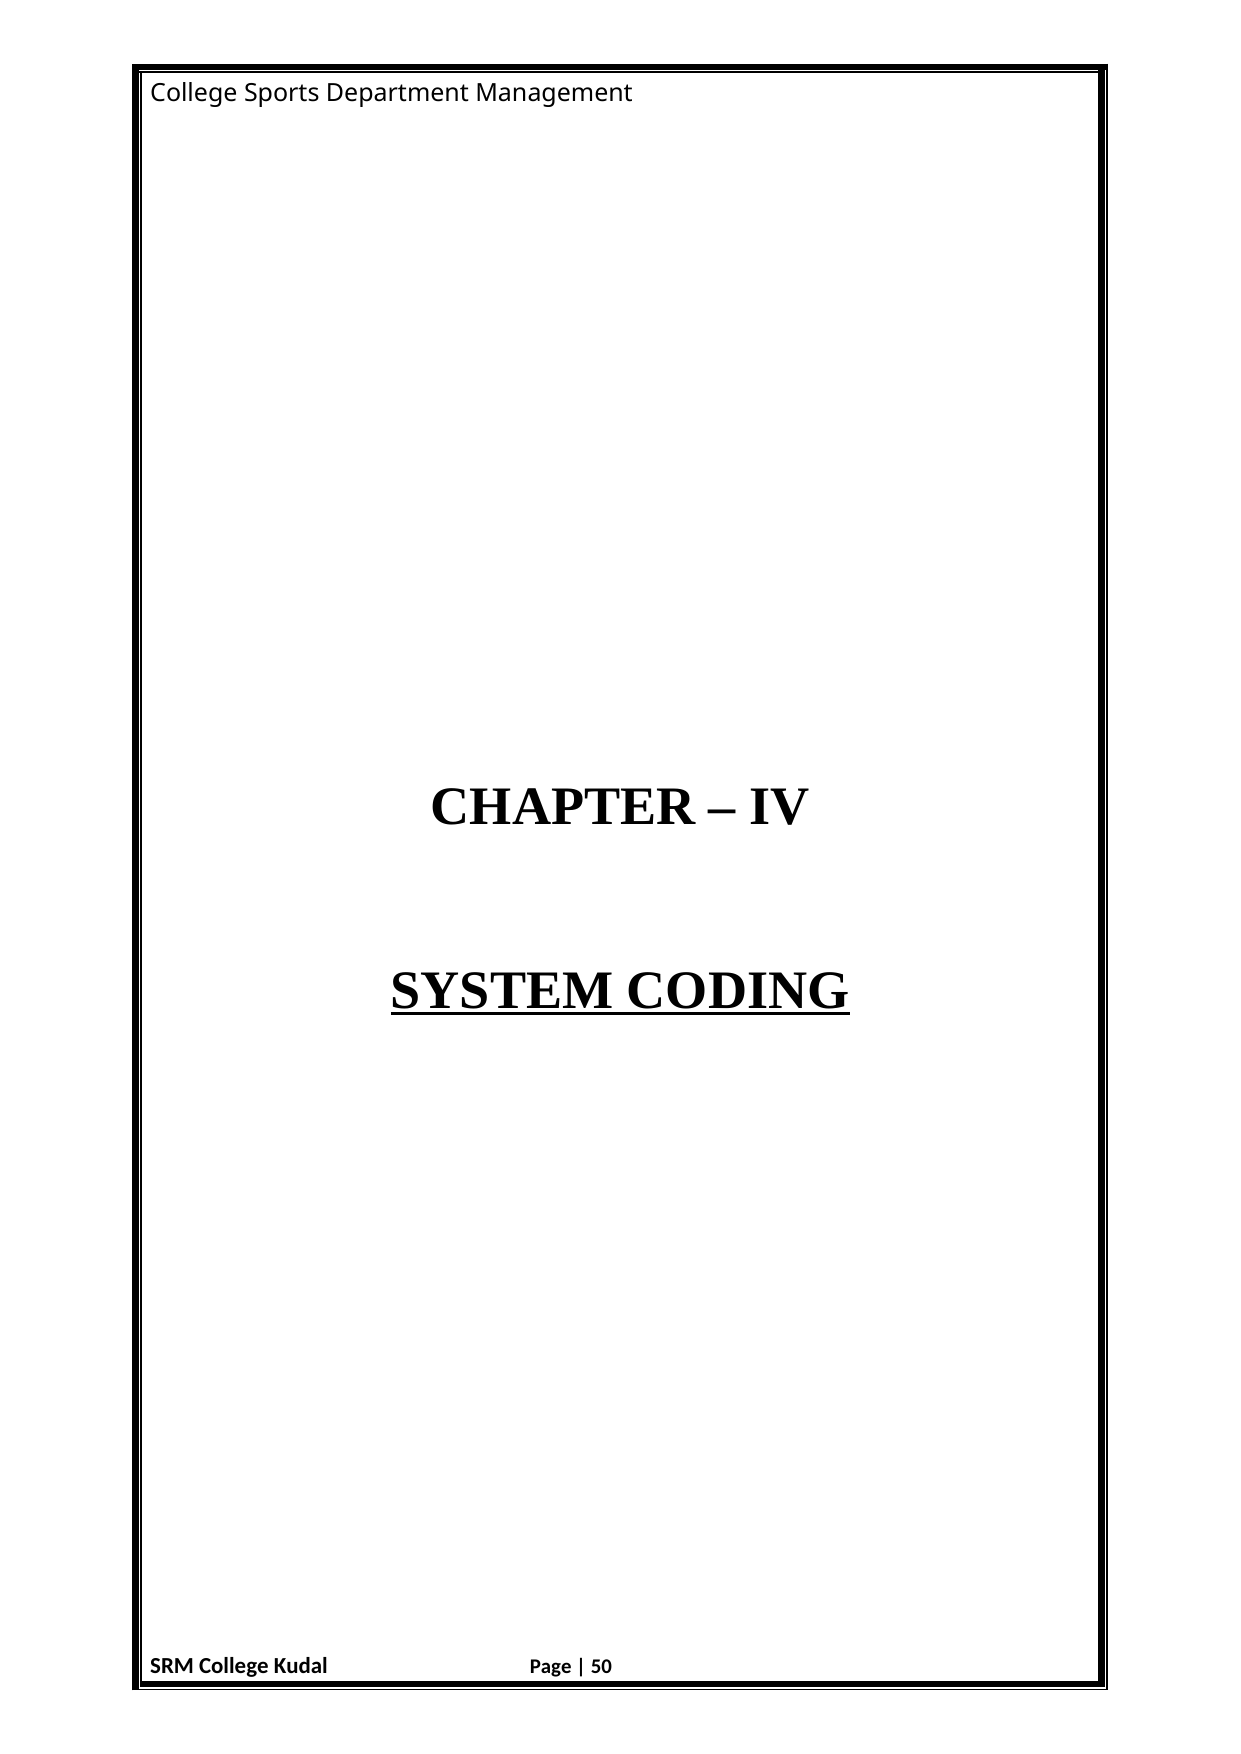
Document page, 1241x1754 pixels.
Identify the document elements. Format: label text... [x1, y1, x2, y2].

text SYSTEM CODING [150, 958, 1090, 1021]
text CHAPTER – IV [150, 773, 1090, 836]
